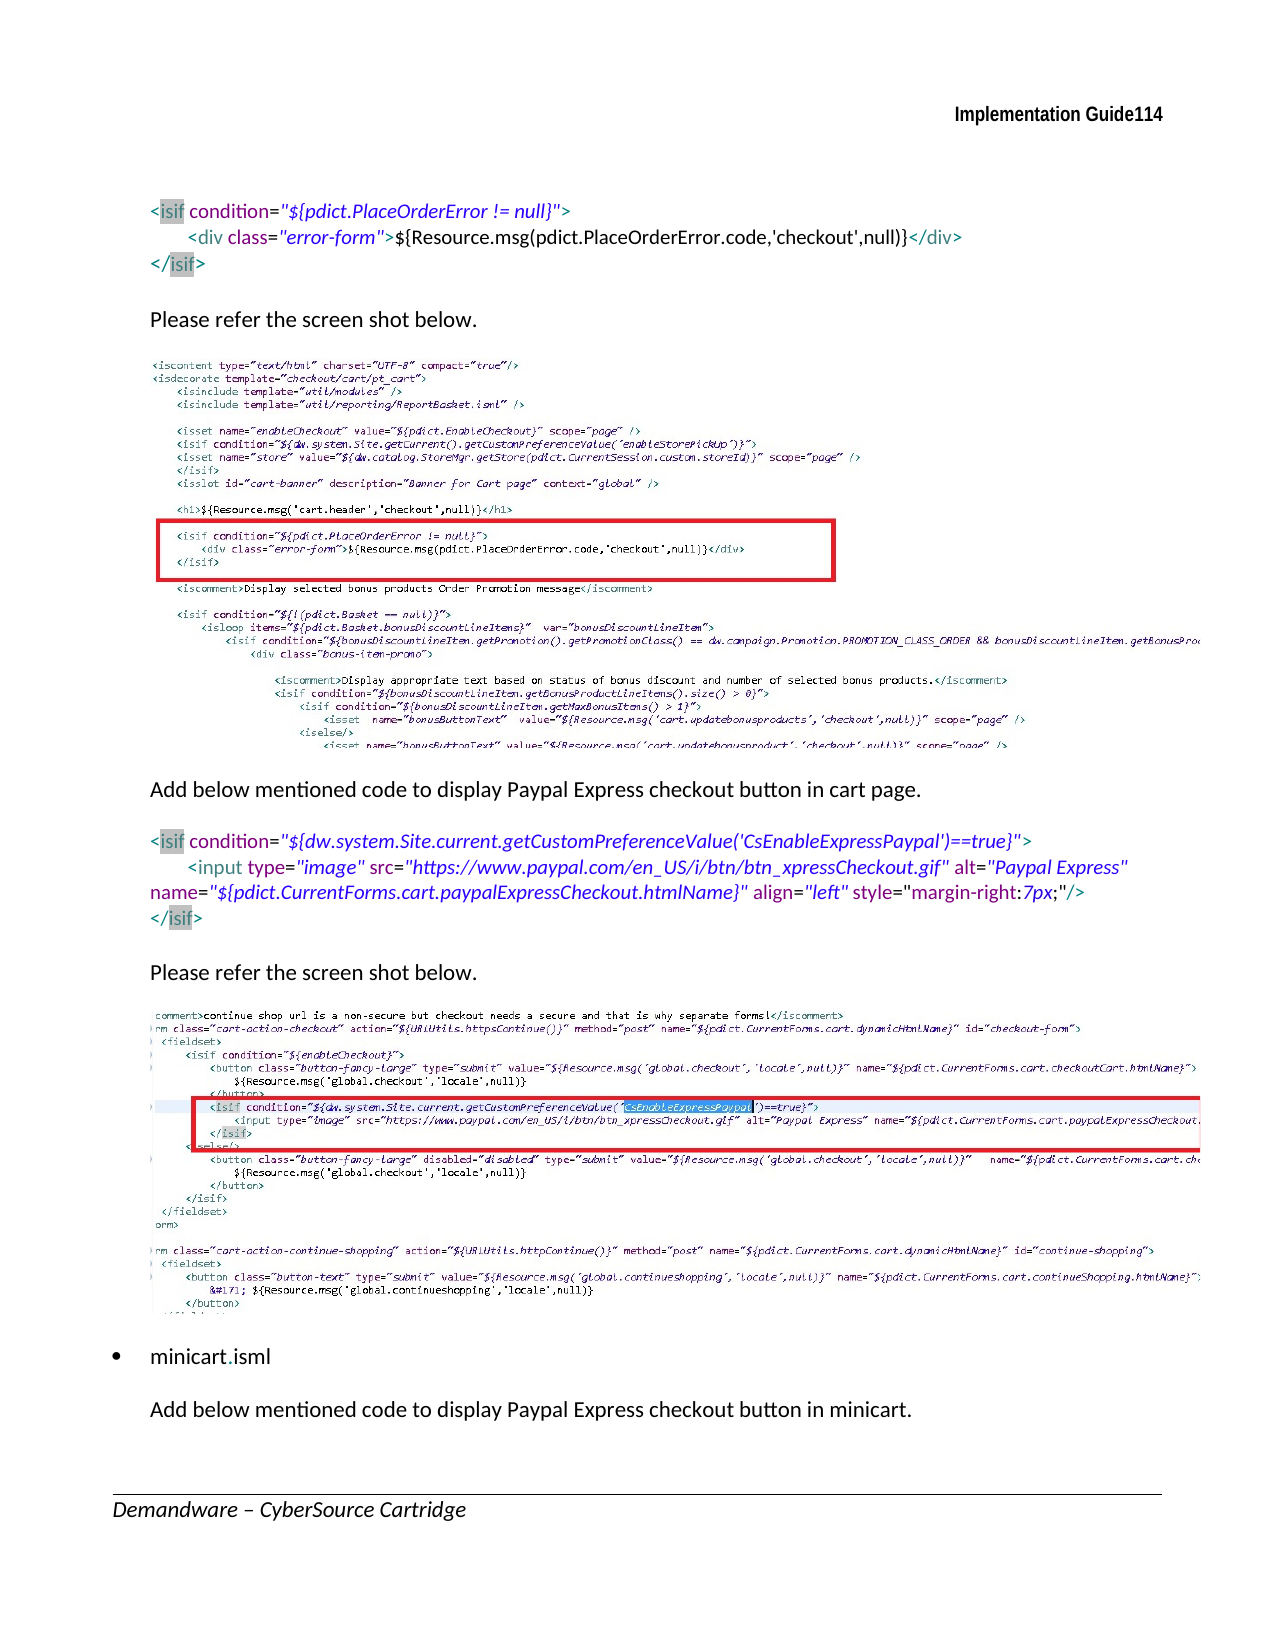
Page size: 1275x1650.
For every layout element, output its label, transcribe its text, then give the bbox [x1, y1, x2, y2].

text Please refer the screen shot below. [150, 306, 1162, 334]
text </isif> [192, 905, 1162, 930]
text <div class="error-form">${Resource.msg(pdict.PlaceOrderError.code,'checkout',null)}</div> [187, 224, 1162, 249]
text <input type="image" src="https://www.paypal.com/en_US/i/btn/btn_xpressCheckout.gif" alt="Paypal Express" name="${pdict.CurrentForms.cart.paypalExpressCheckout.htmlName}" align="left" style="margin-right:7px;"/> [150, 854, 1162, 905]
text Add below mentioned code to display Paypal Express checkout button in minicart. [150, 1396, 1162, 1423]
text <isif condition="${dw.system.Site.current.getCustomPreferenceValue('CsEnableExpressPaypal')==true}"> [150, 828, 1162, 854]
text </isif> [112, 905, 169, 930]
text <isif condition="${pdict.PlaceOrderError != null}"> [184, 199, 1162, 224]
text Add below mentioned code to display Paypal Express checkout button in cart page. [150, 775, 1162, 803]
text </isif> [112, 249, 1162, 278]
picture [150, 358, 1200, 748]
text Please refer the screen shot below. [150, 958, 1162, 987]
list minicart.isml [112, 1342, 1162, 1371]
picture [150, 1011, 1200, 1314]
